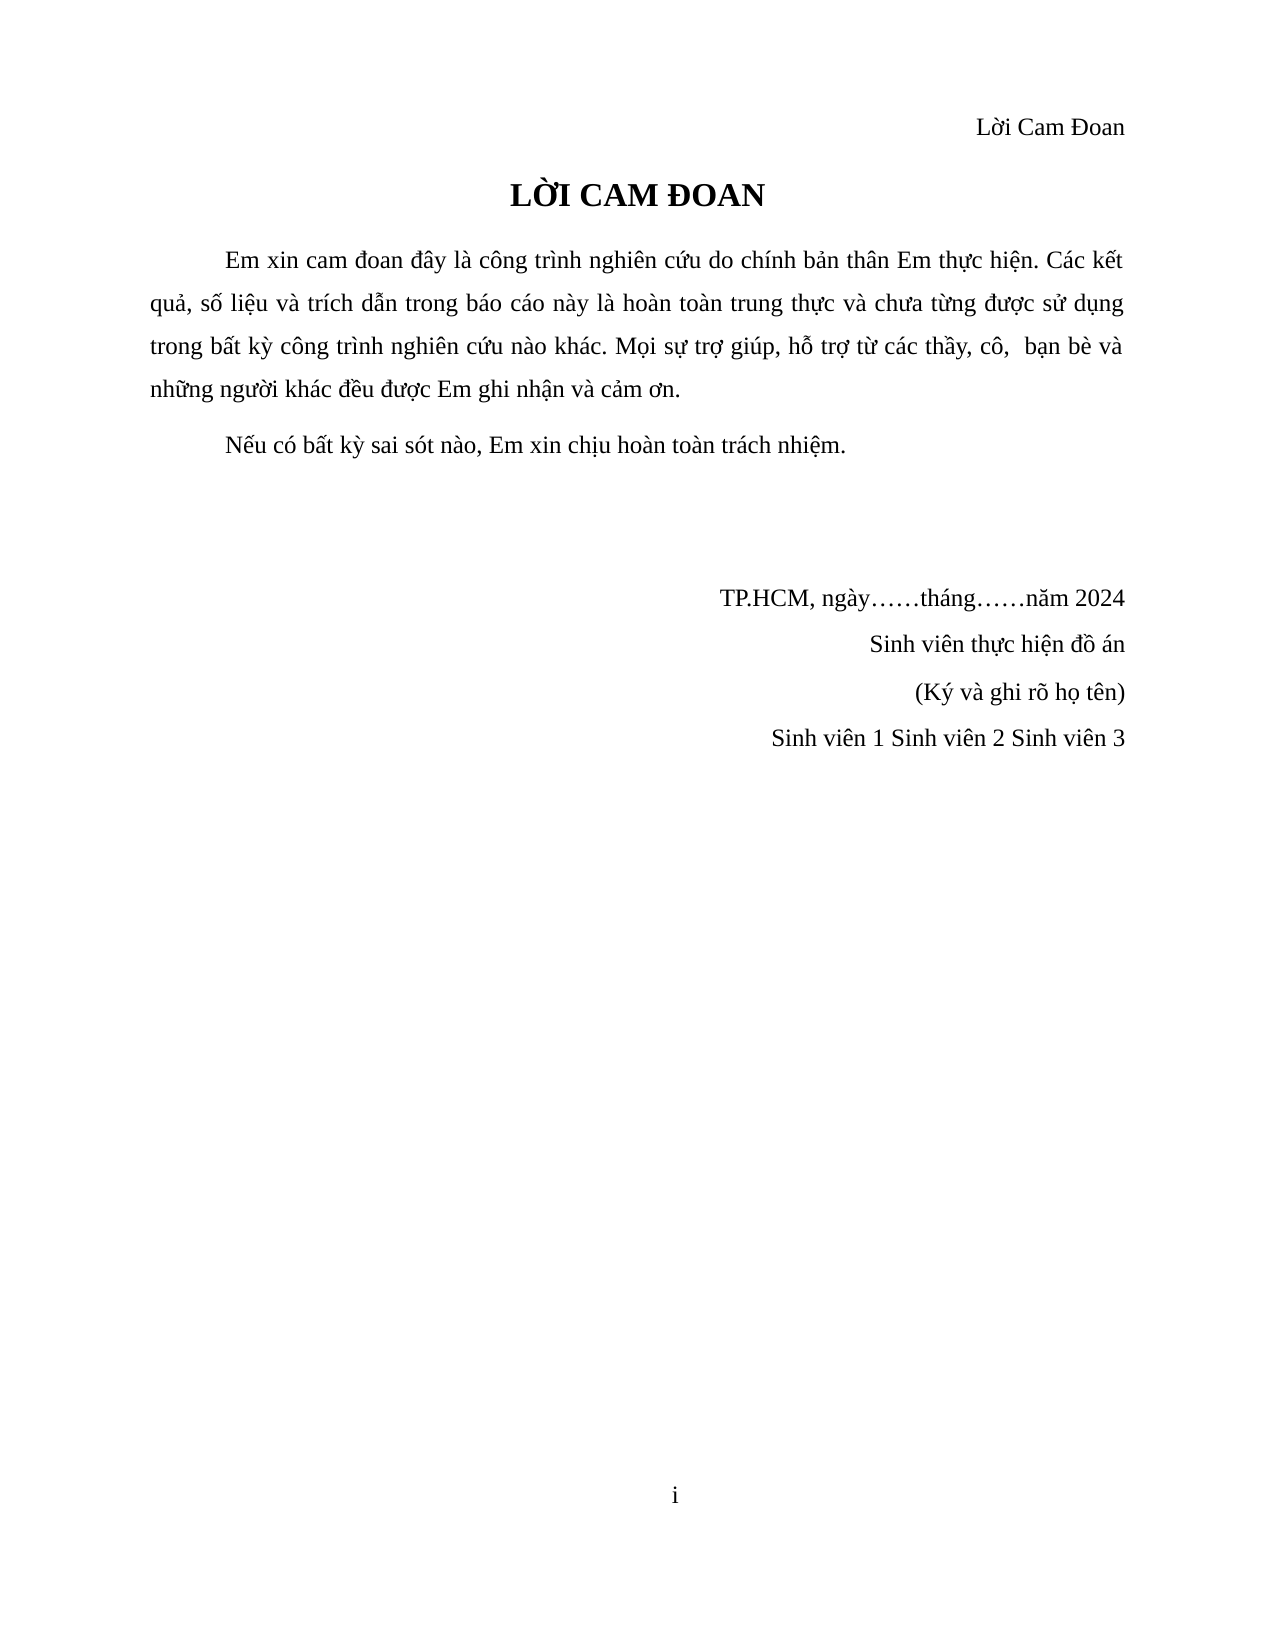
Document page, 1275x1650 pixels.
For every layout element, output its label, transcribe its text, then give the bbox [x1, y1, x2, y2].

text (Ký và ghi rõ họ tên) [150, 677, 1125, 705]
text Sinh viên thực hiện đồ án [150, 629, 1125, 658]
text TP.HCM, ngày……tháng……năm 2024 [150, 583, 1125, 611]
subtitle Lời Cam Đoan [150, 175, 1125, 213]
text Em xin cam đoan đây là công trình nghiên cứu do chính bản thân Em thực hiện. Các kết quả, số liệu và trích dẫn trong báo cáo này là hoàn toàn trung thực và chưa từng được sử dụng trong bất kỳ công trình nghiên cứu nào khác. Mọi sự trợ giúp, hỗ trợ từ các thầy, cô, bạn bè và những người khác đều được Em ghi nhận và cảm ơn. [150, 245, 1125, 403]
text Sinh viên 1 Sinh viên 2 Sinh viên 3 [150, 723, 1125, 752]
text Nếu có bất kỳ sai sót nào, Em xin chịu hoàn toàn trách nhiệm. [150, 430, 1125, 459]
